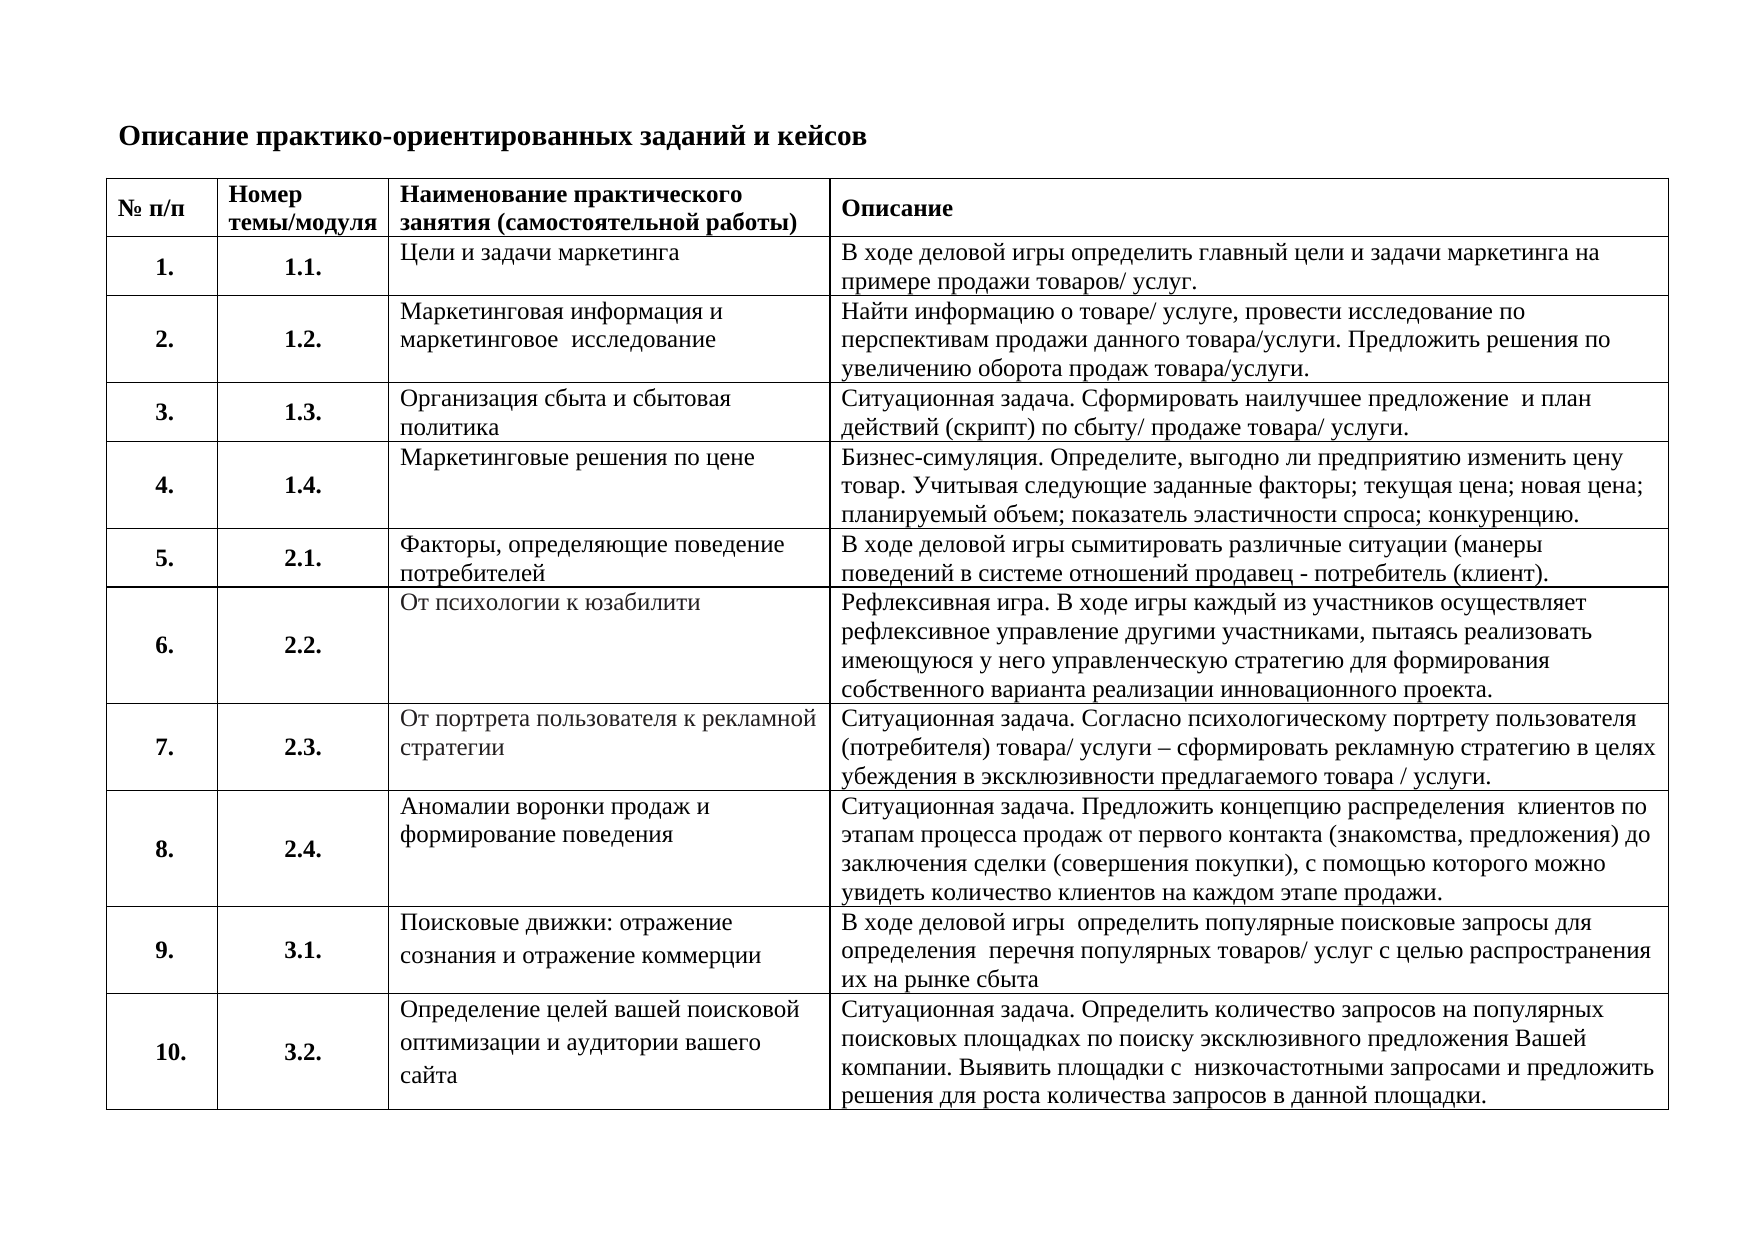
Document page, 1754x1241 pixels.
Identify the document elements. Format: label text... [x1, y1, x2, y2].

table_cell 2.2. [218, 588, 388, 702]
table_cell Факторы, определяющие поведение потребителей [389, 529, 829, 586]
table_cell 3.2. [218, 994, 388, 1109]
table_cell Рефлексивная игра. В ходе игры каждый из участников осуществляет рефлексивное управление другими участниками, пытаясь реализовать имеющуюся у него управленческую стратегию для формирования собственного варианта реализации инновационного проекта. [831, 588, 1668, 702]
table_cell В ходе деловой игры сымитировать различные ситуации (манеры поведений в системе отношений продавец - потребитель (клиент). [831, 529, 1668, 586]
table_cell 2.1. [218, 529, 388, 586]
table_cell 3.1. [218, 907, 388, 993]
table_cell [107, 994, 217, 1109]
table_cell В ходе деловой игры определить популярные поисковые запросы для определения перечня популярных товаров/ услуг с целью распространения их на рынке сбыта [831, 907, 1668, 993]
table_cell От психологии к юзабилити [389, 588, 829, 702]
table_cell Организация сбыта и сбытовая политика [389, 383, 829, 441]
table_cell [107, 907, 217, 993]
table_cell Маркетинговая информация и маркетинговое исследование [389, 296, 829, 382]
table_cell [107, 704, 217, 790]
table_cell Аномалии воронки продаж и формирование поведения [389, 791, 829, 906]
table_cell 2.4. [218, 791, 388, 906]
table_cell 1.3. [218, 383, 388, 441]
table_cell В ходе деловой игры определить главный цели и задачи маркетинга на примере продажи товаров/ услуг. [831, 237, 1668, 295]
table_cell [107, 237, 217, 295]
table_cell Ситуационная задача. Предложить концепцию распределения клиентов по этапам процесса продаж от первого контакта (знакомства, предложения) до заключения сделки (совершения покупки), с помощью которого можно увидеть количество клиентов на каждом этапе продажи. [831, 791, 1668, 906]
table_cell [107, 588, 217, 702]
table_cell [107, 442, 217, 528]
text Описание практико-ориентированных заданий и кейсов [118, 118, 1636, 152]
table_cell [107, 383, 217, 441]
table_header № п/п [107, 179, 217, 236]
table_header Описание [831, 179, 1668, 236]
table_cell Маркетинговые решения по цене [389, 442, 829, 528]
table_cell Поисковые движки: отражение сознания и отражение коммерции [389, 907, 829, 993]
table_cell 1.4. [218, 442, 388, 528]
table_cell [107, 791, 217, 906]
table_cell Бизнес-симуляция. Определите, выгодно ли предприятию изменить цену товар. Учитывая следующие заданные факторы; текущая цена; новая цена; планируемый объем; показатель эластичности спроса; конкуренцию. [831, 442, 1668, 528]
table_cell Определение целей вашей поисковой оптимизации и аудитории вашего сайта [389, 994, 829, 1109]
table_cell Ситуационная задача. Определить количество запросов на популярных поисковых площадках по поиску эксклюзивного предложения Вашей компании. Выявить площадки с низкочастотными запросами и предложить решения для роста количества запросов в данной площадки. [831, 994, 1668, 1109]
table_cell Ситуационная задача. Сформировать наилучшее предложение и план действий (скрипт) по сбыту/ продаже товара/ услуги. [831, 383, 1668, 441]
table_cell Цели и задачи маркетинга [389, 237, 829, 295]
table_cell [107, 296, 217, 382]
table_cell 2.3. [218, 704, 388, 790]
table_cell Найти информацию о товаре/ услуге, провести исследование по перспективам продажи данного товара/услуги. Предложить решения по увеличению оборота продаж товара/услуги. [831, 296, 1668, 382]
table_cell 1.2. [218, 296, 388, 382]
table_cell 1.1. [218, 237, 388, 295]
table_cell [107, 529, 217, 586]
table_cell От портрета пользователя к рекламной стратегии [389, 704, 829, 790]
table_header Номер темы/модуля [218, 179, 388, 236]
table_cell Ситуационная задача. Согласно психологическому портрету пользователя (потребителя) товара/ услуги – сформировать рекламную стратегию в целях убеждения в эксклюзивности предлагаемого товара / услуги. [831, 704, 1668, 790]
table_header Наименование практического занятия (самостоятельной работы) [389, 179, 829, 236]
